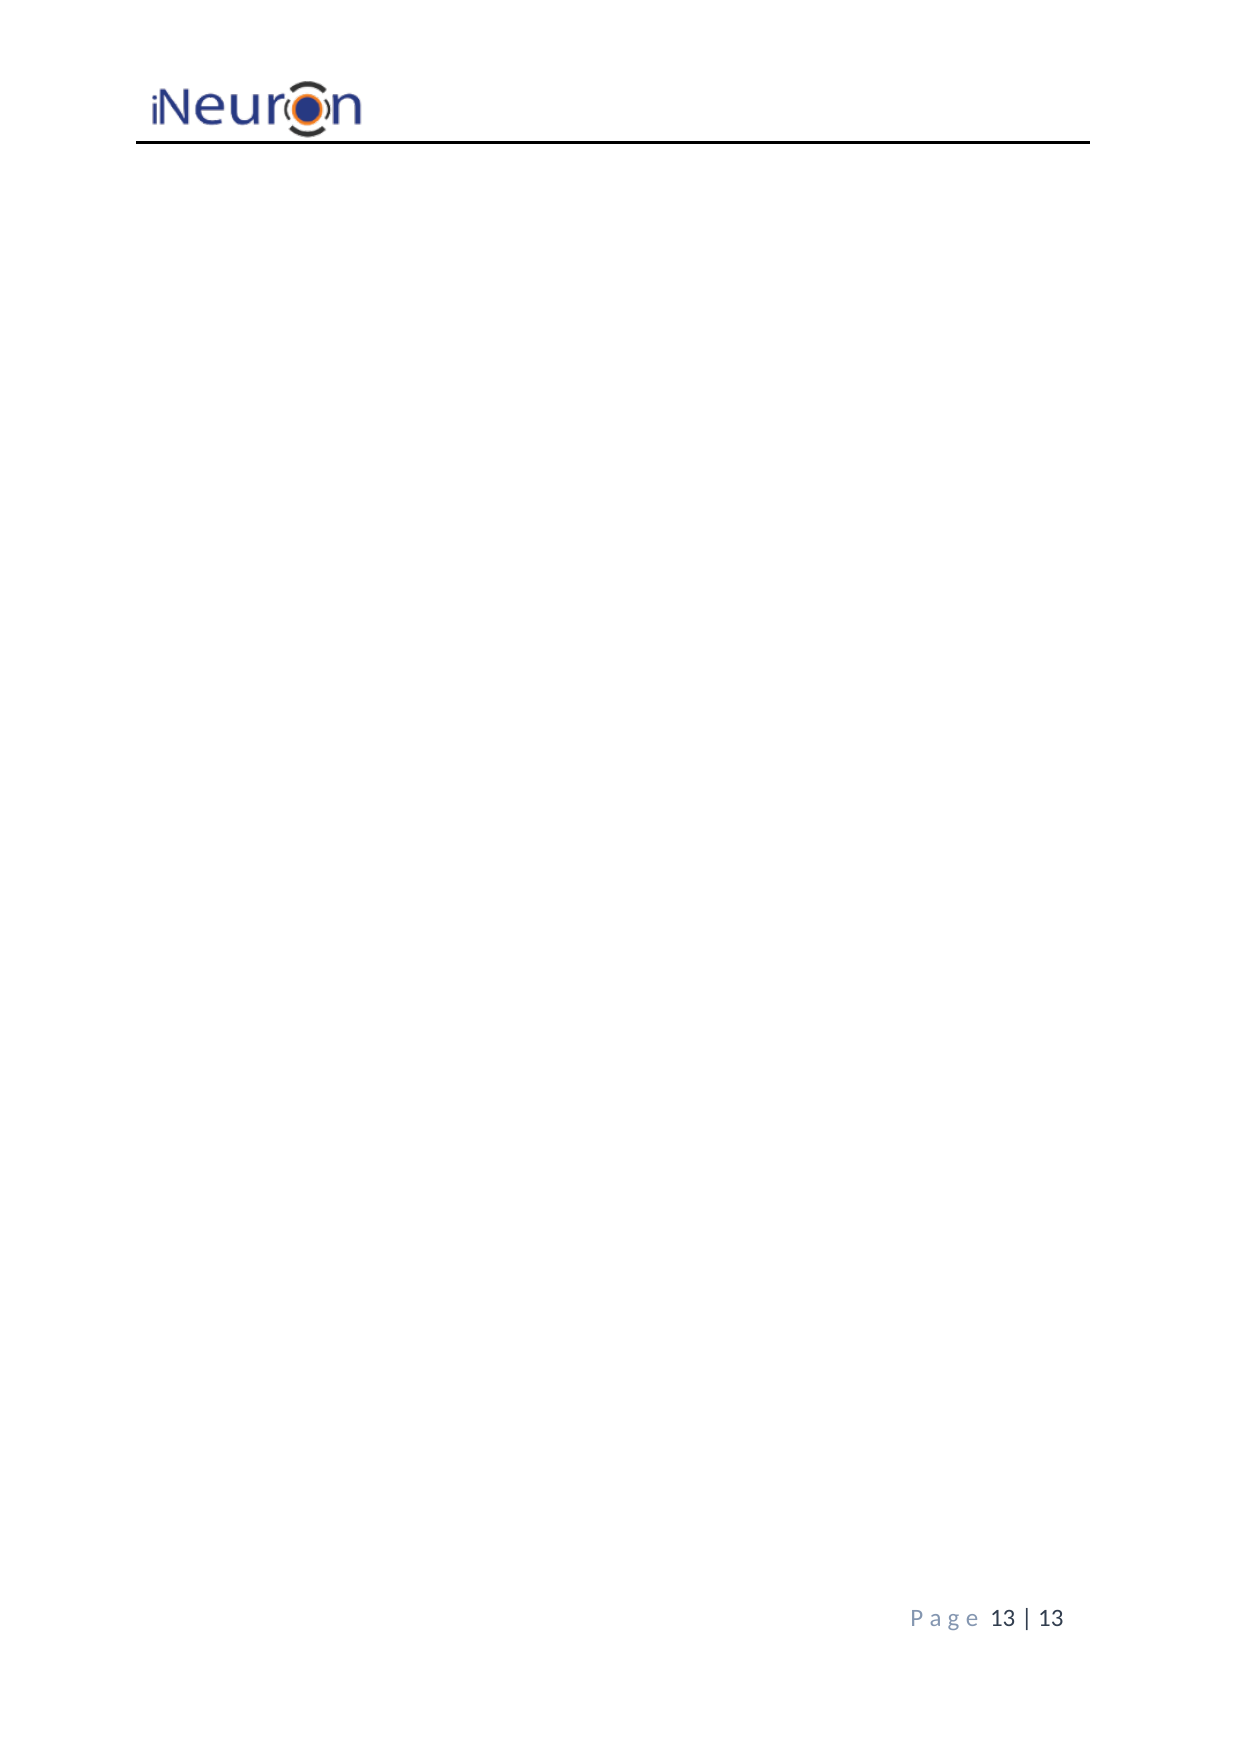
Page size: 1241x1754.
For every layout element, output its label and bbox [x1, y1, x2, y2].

picture [150, 73, 365, 139]
